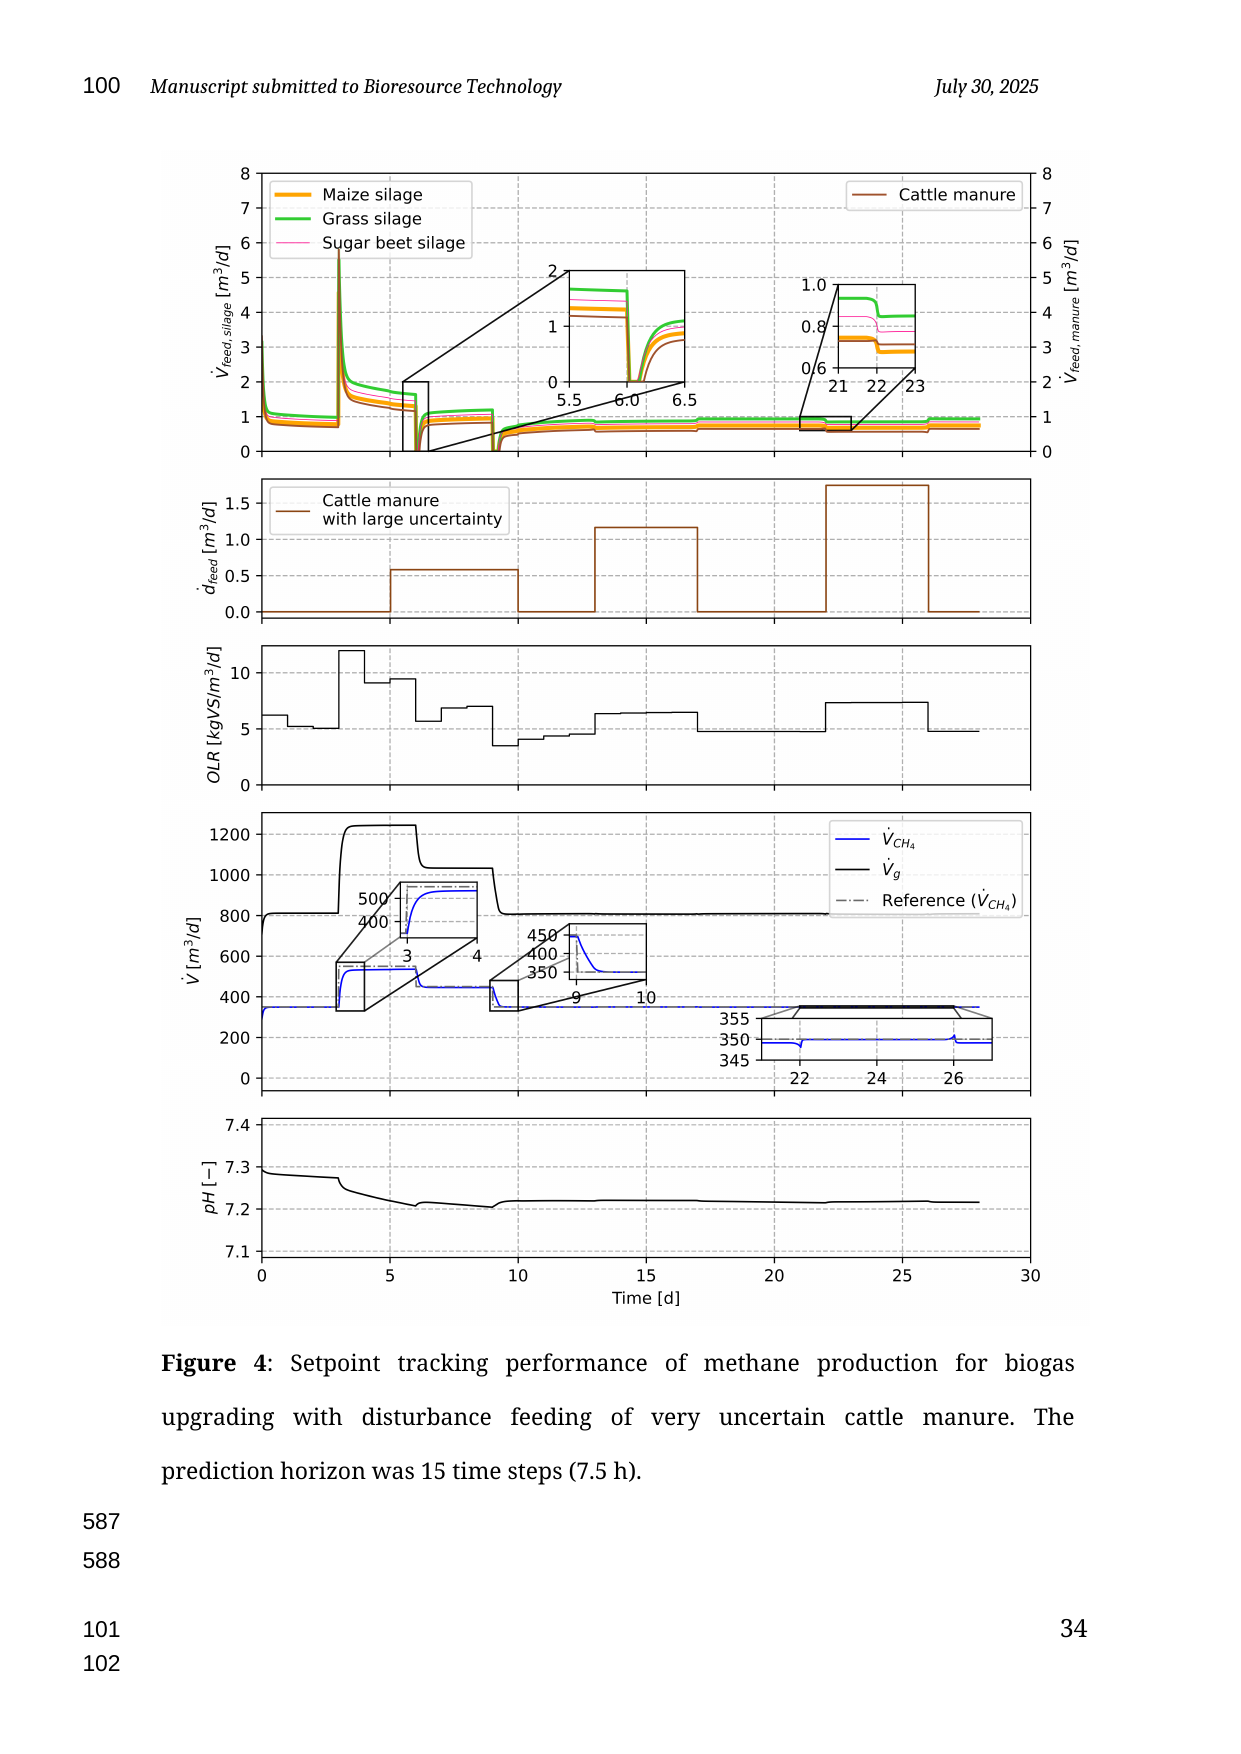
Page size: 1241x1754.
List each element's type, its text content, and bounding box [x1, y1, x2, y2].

table_header [150, 150, 1091, 1347]
table_cell Figure 4: Setpoint tracking performance of methane production for biogas upgrading with disturbance feeding of very uncertain cattle manure. The prediction horizon was 15 time steps (7.5 h). [150, 1347, 1091, 1508]
